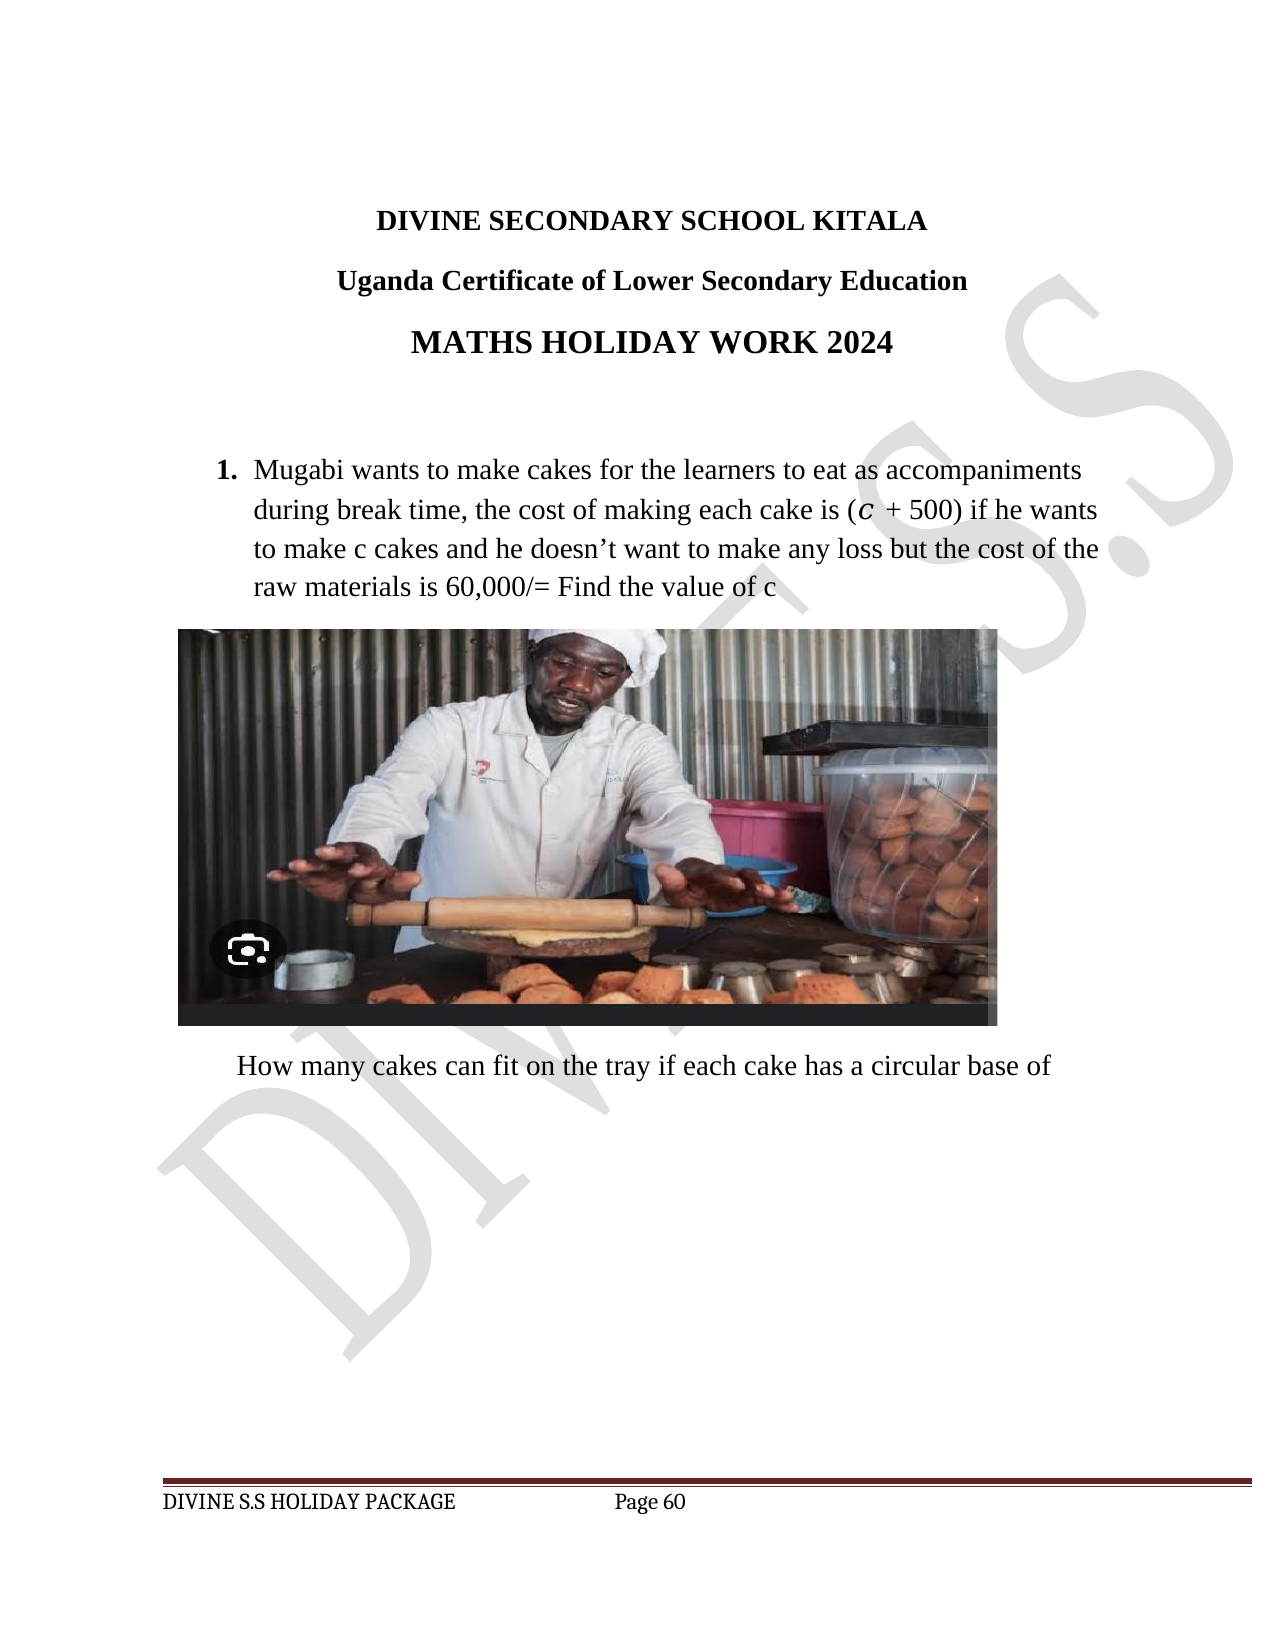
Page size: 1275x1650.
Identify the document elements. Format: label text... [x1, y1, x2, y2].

picture [178, 629, 998, 1026]
text Uganda Certificate of Lower Secondary Education [335, 263, 969, 297]
subtitle MATHS HOLIDAY WORK 2024 [334, 322, 969, 361]
list Mugabi wants to make cakes for the learners to eat as accompaniments during break time, the cost of making each cake is (𝑐 + 500) if he wants to make c cakes and he doesn’t want to make any loss but the cost of the raw materials is 60,000/= Find the value of c [216, 452, 1120, 603]
subtitle DIVINE SECONDARY SCHOOL KITALA [334, 203, 969, 237]
